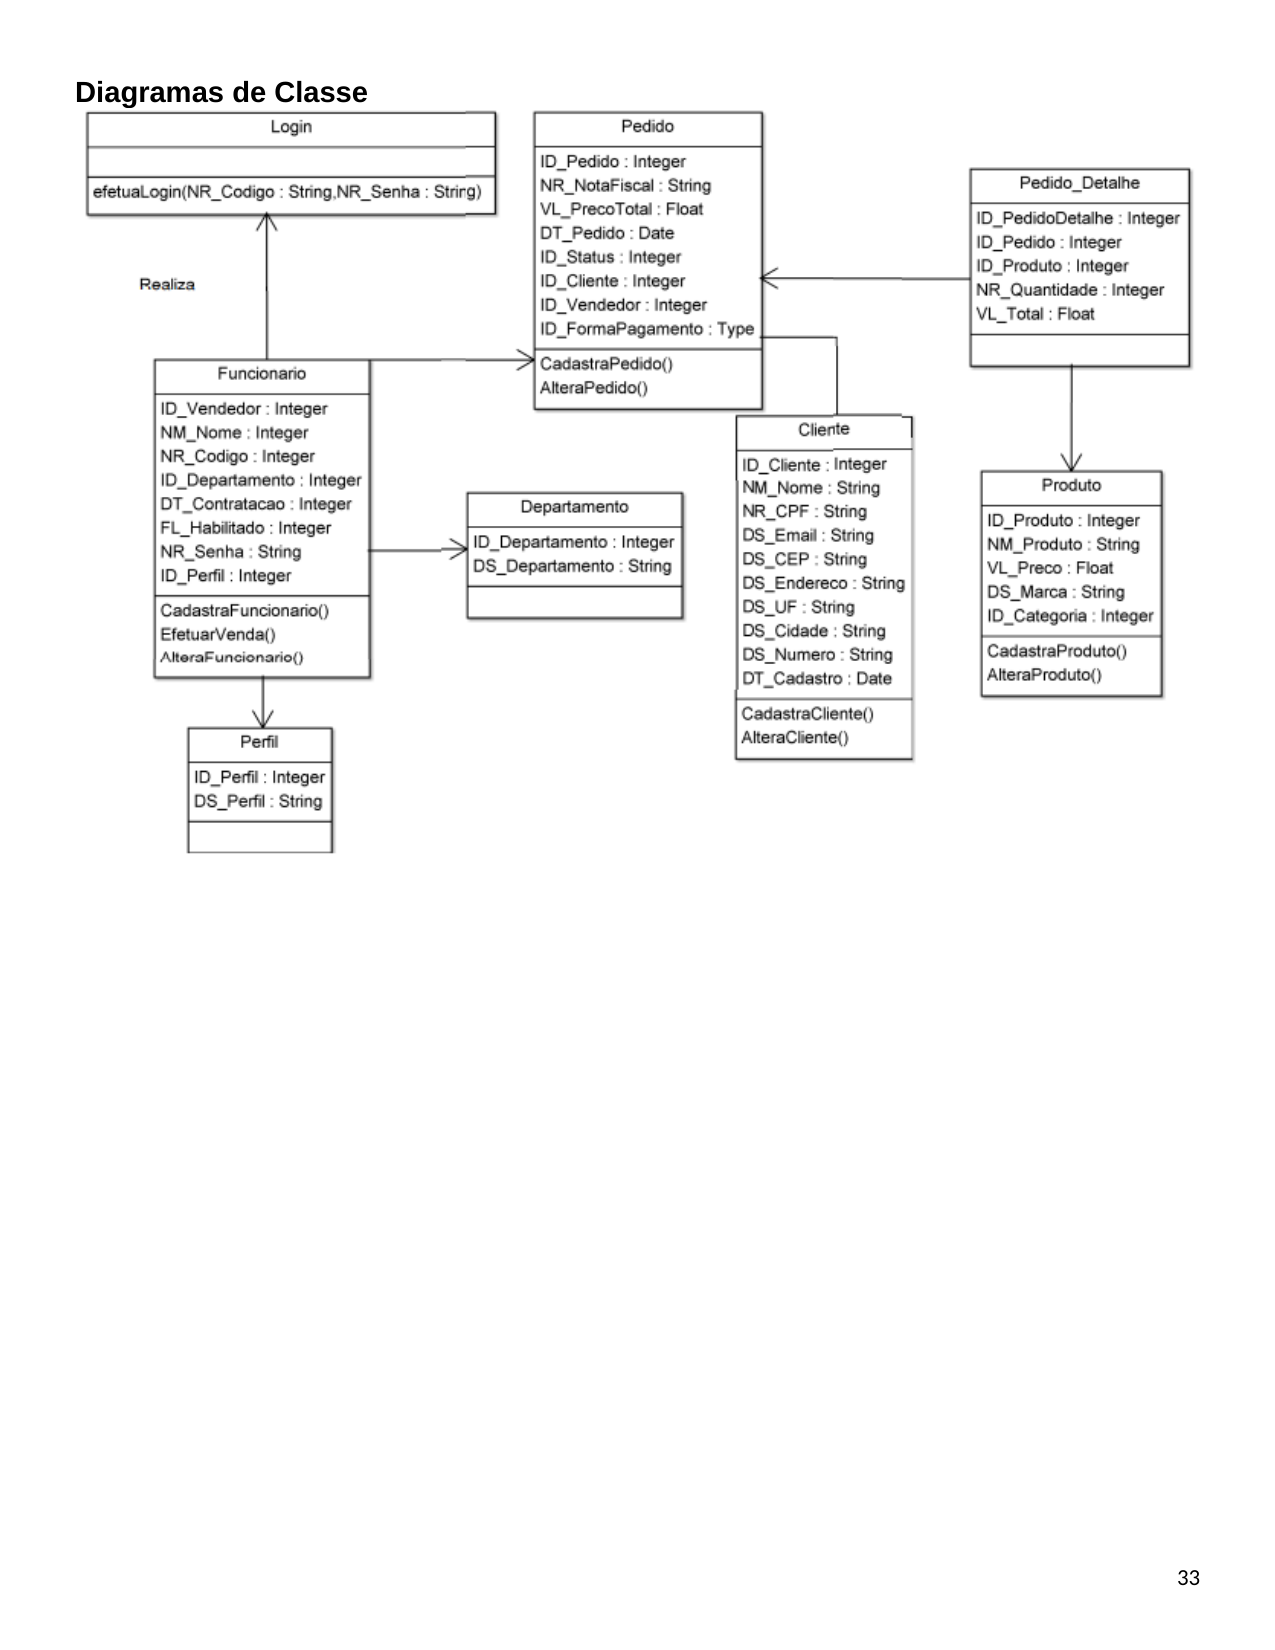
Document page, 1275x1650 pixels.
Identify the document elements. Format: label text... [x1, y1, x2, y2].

picture [80, 108, 1195, 858]
subtitle Diagramas de Classe [75, 75, 1200, 108]
